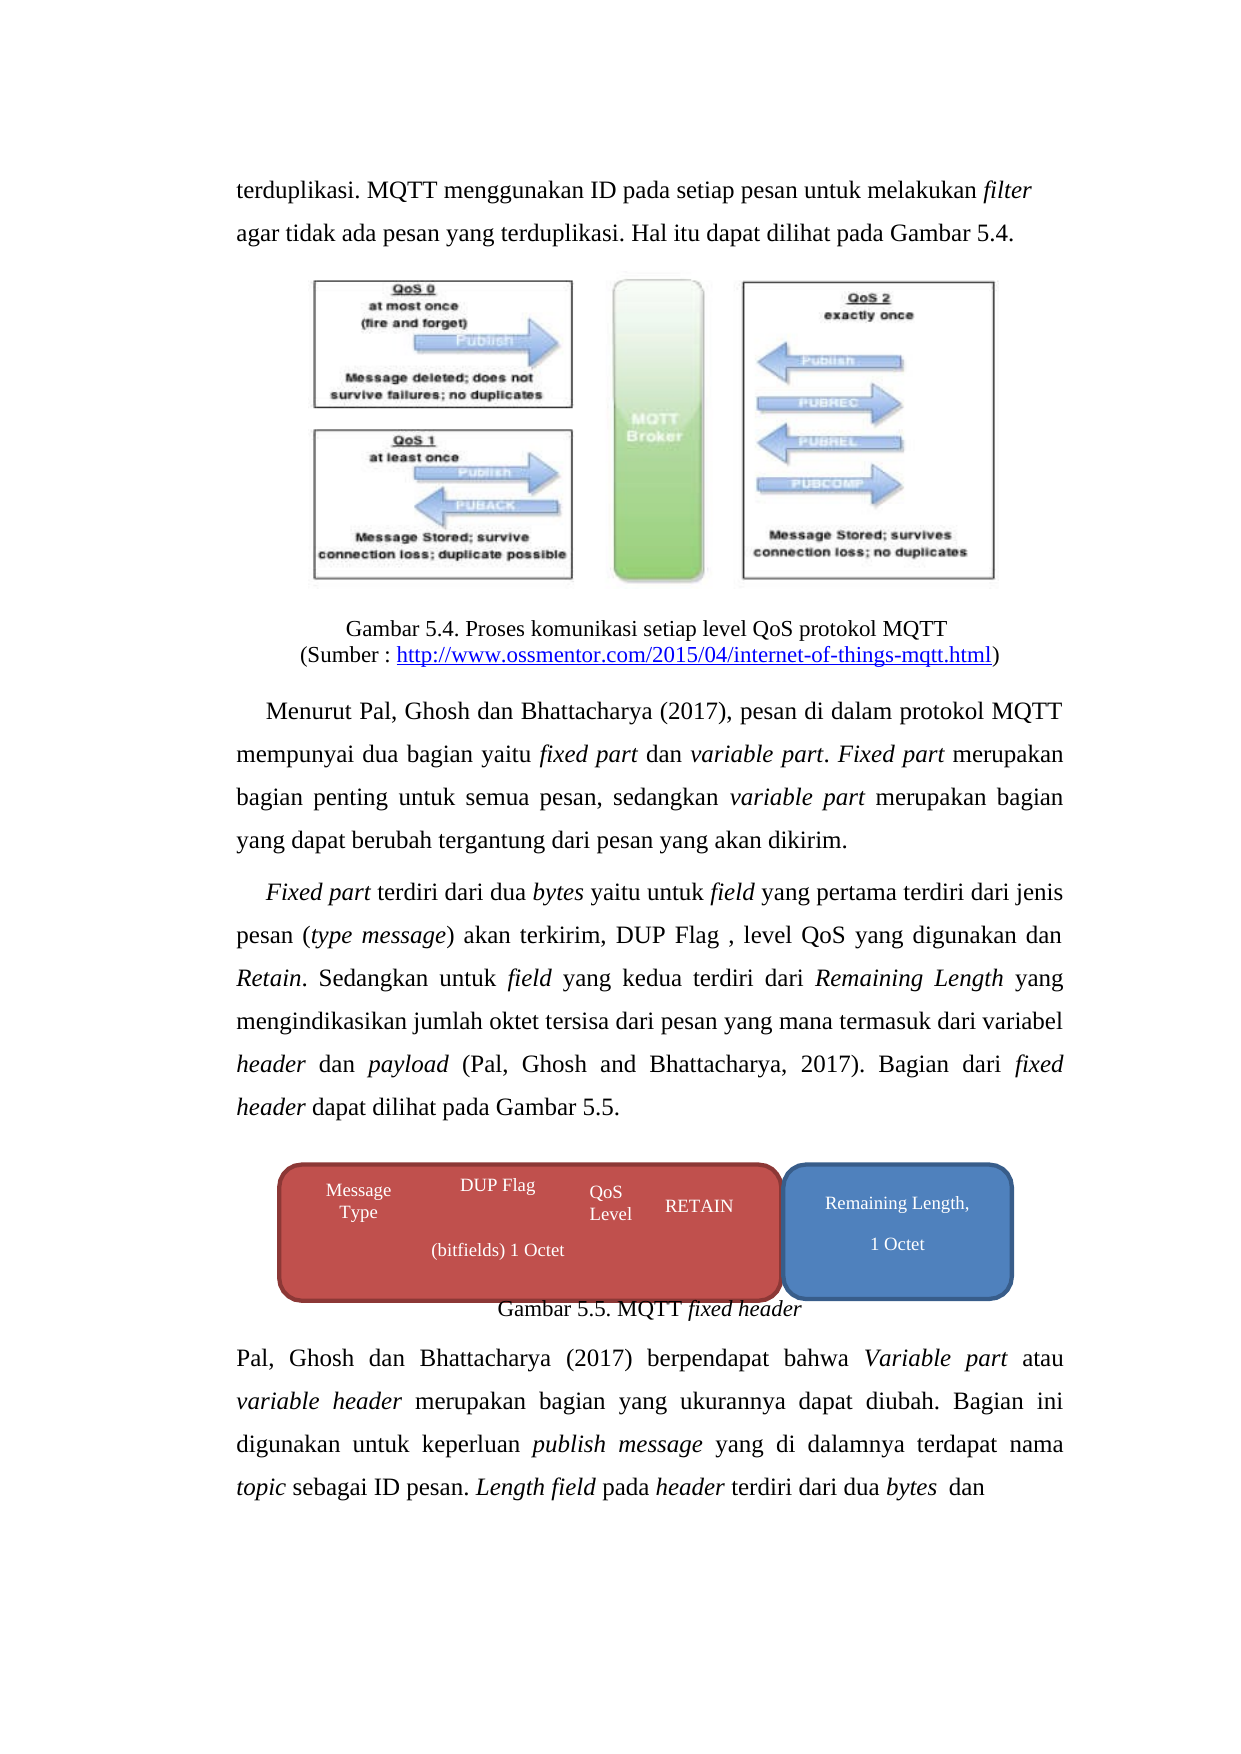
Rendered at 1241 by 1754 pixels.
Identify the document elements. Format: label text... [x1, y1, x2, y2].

text Pal, Ghosh dan Bhattacharya (2017) berpendapat bahwa Variable part atau variable header merupakan bagian yang ukurannya dapat diubah. Bagian ini digunakan untuk keperluan publish message yang di dalamnya terdapat nama topic sebagai ID pesan. Length field pada header terdiri dari dua bytes dan [236, 1343, 1064, 1501]
text Gambar 5.4. Proses komunikasi setiap level QoS protokol MQTT (Sumber : http://www.ossmentor.com/2015/04/internet-of-things-mqtt.html) [300, 614, 1001, 667]
picture [308, 270, 999, 589]
text agar tidak ada pesan yang terduplikasi. Hal itu dapat dilihat pada Gambar 5.4. [236, 218, 1113, 247]
text Gambar 5.5. MQTT fixed header [497, 1295, 1113, 1321]
text Menurut Pal, Ghosh dan Bhattacharya (2017), pesan di dalam protokol MQTT mempunyai dua bagian yaitu fixed part dan variable part. Fixed part merupakan bagian penting untuk semua pesan, sedangkan variable part merupakan bagian yang dapat berubah tergantung dari pesan yang akan dikirim. [236, 696, 1063, 854]
text terduplikasi. MQTT menggunakan ID pada setiap pesan untuk melakukan filter [236, 175, 1113, 204]
text Fixed part terdiri dari dua bytes yaitu untuk field yang pertama terdiri dari jenis pesan (type message) akan terkirim, DUP Flag , level QoS yang digunakan dan Retain. Sedangkan untuk field yang kedua terdiri dari Remaining Length yang mengindikasikan jumlah oktet tersisa dari pesan yang mana termasuk dari variabel header dan payload (Pal, Ghosh and Bhattacharya, 2017). Bagian dari fixed header dapat dilihat pada Gambar 5.5. [236, 877, 1063, 1121]
